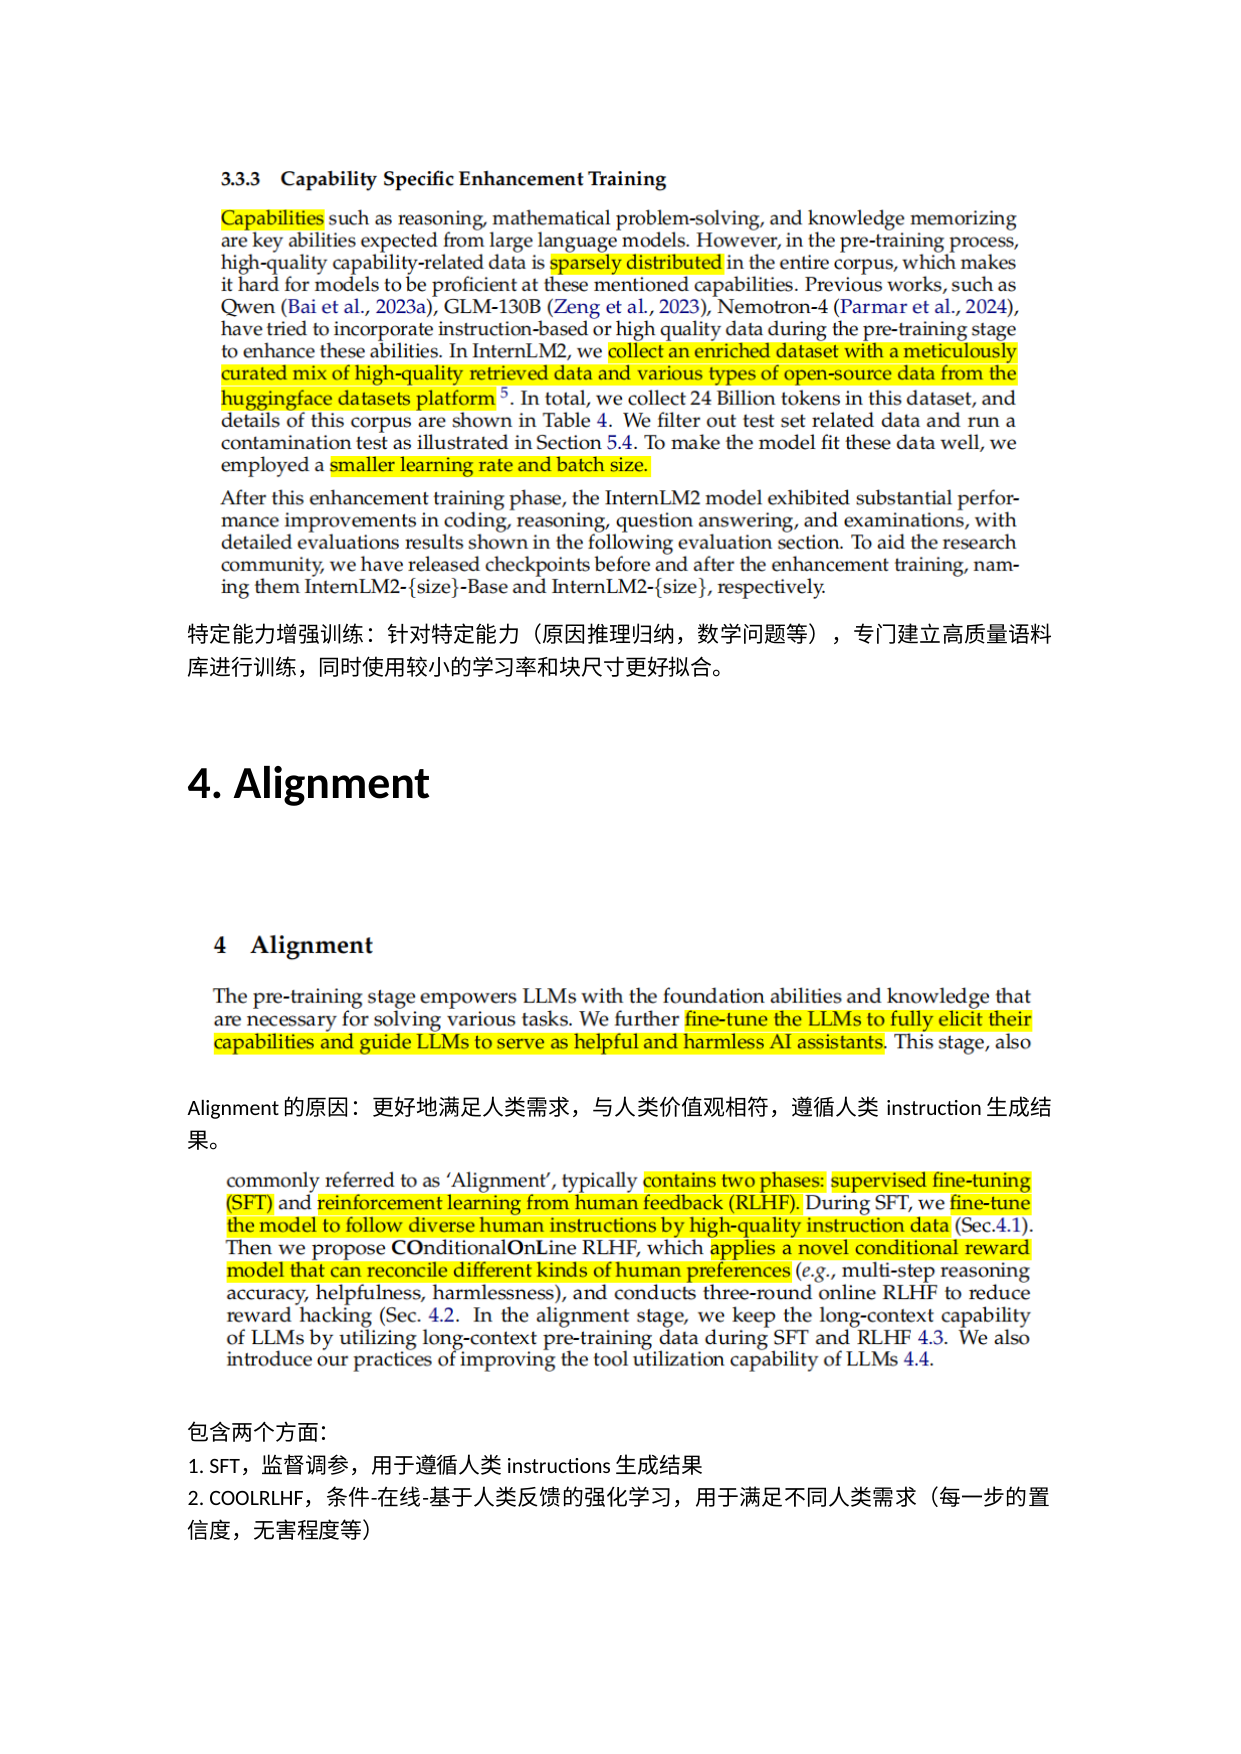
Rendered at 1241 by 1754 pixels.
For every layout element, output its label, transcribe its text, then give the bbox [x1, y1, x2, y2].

list SFT，监督调参，用于遵循人类instructions生成结果 [187, 1447, 1053, 1480]
picture [187, 1155, 1052, 1386]
text Alignment的原因：更好地满足人类需求，与人类价值观相符，遵循人类instruction生成结果。 [187, 1090, 1053, 1155]
list COOLRLHF，条件-在线-基于人类反馈的强化学习，用于满足不同人类需求（每一步的置信度，无害程度等） [187, 1480, 1053, 1545]
text 包含两个方面： [187, 1415, 1053, 1447]
text 特定能力增强训练：针对特定能力（原因推理归纳，数学问题等），专门建立高质量语料库进行训练，同时使用较小的学习率和块尺寸更好拟合。 [187, 617, 1053, 682]
picture [187, 162, 1053, 602]
subtitle Alignment [187, 750, 1053, 815]
picture [187, 927, 1052, 1066]
